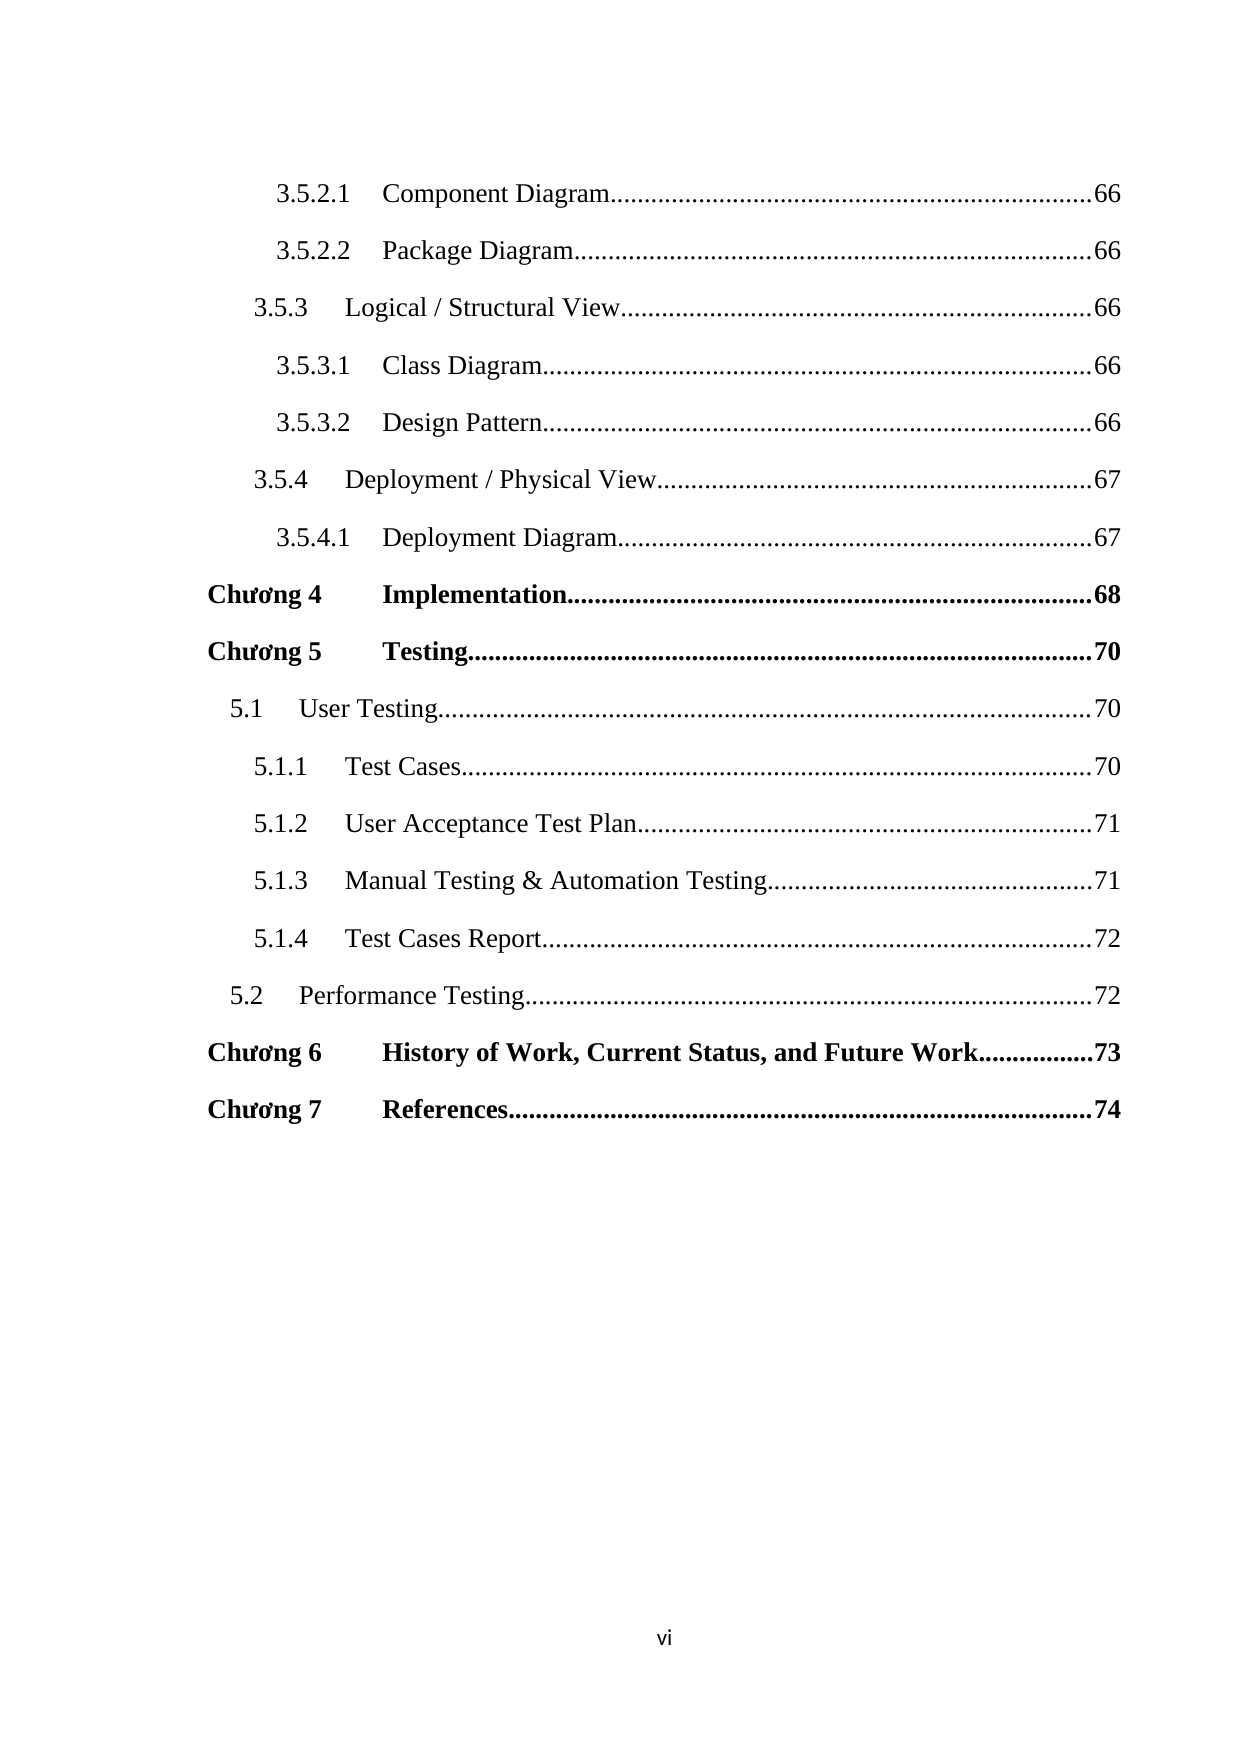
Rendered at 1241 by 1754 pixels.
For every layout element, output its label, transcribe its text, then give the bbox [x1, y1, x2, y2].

text 3.5.3.2 Design Pattern 66 [276, 406, 1122, 437]
text 5.1 User Testing 70 [229, 693, 1122, 724]
text 5.1.3 Manual Testing & Automation Testing 71 [253, 864, 1122, 896]
text 3.5.2.1 Component Diagram 66 [276, 177, 1122, 208]
text Chương 6 History of Work, Current Status, and Future Work 73 [207, 1036, 1122, 1067]
text 5.1.1 Test Cases 70 [253, 750, 1122, 781]
text Chương 4 Implementation 68 [207, 578, 1122, 609]
text 3.5.3.1 Class Diagram 66 [276, 349, 1122, 380]
text 3.5.2.2 Package Diagram 66 [276, 234, 1122, 265]
text 3.5.4 Deployment / Physical View 67 [253, 463, 1122, 494]
text 5.1.2 User Acceptance Test Plan 71 [253, 807, 1122, 838]
text 3.5.4.1 Deployment Diagram 67 [276, 521, 1122, 552]
text Chương 7 References 74 [207, 1094, 1122, 1125]
text 5.2 Performance Testing 72 [229, 979, 1122, 1010]
text 5.1.4 Test Cases Report 72 [253, 922, 1122, 953]
text 3.5.3 Logical / Structural View 66 [253, 292, 1122, 323]
text Chương 5 Testing 70 [207, 635, 1122, 666]
